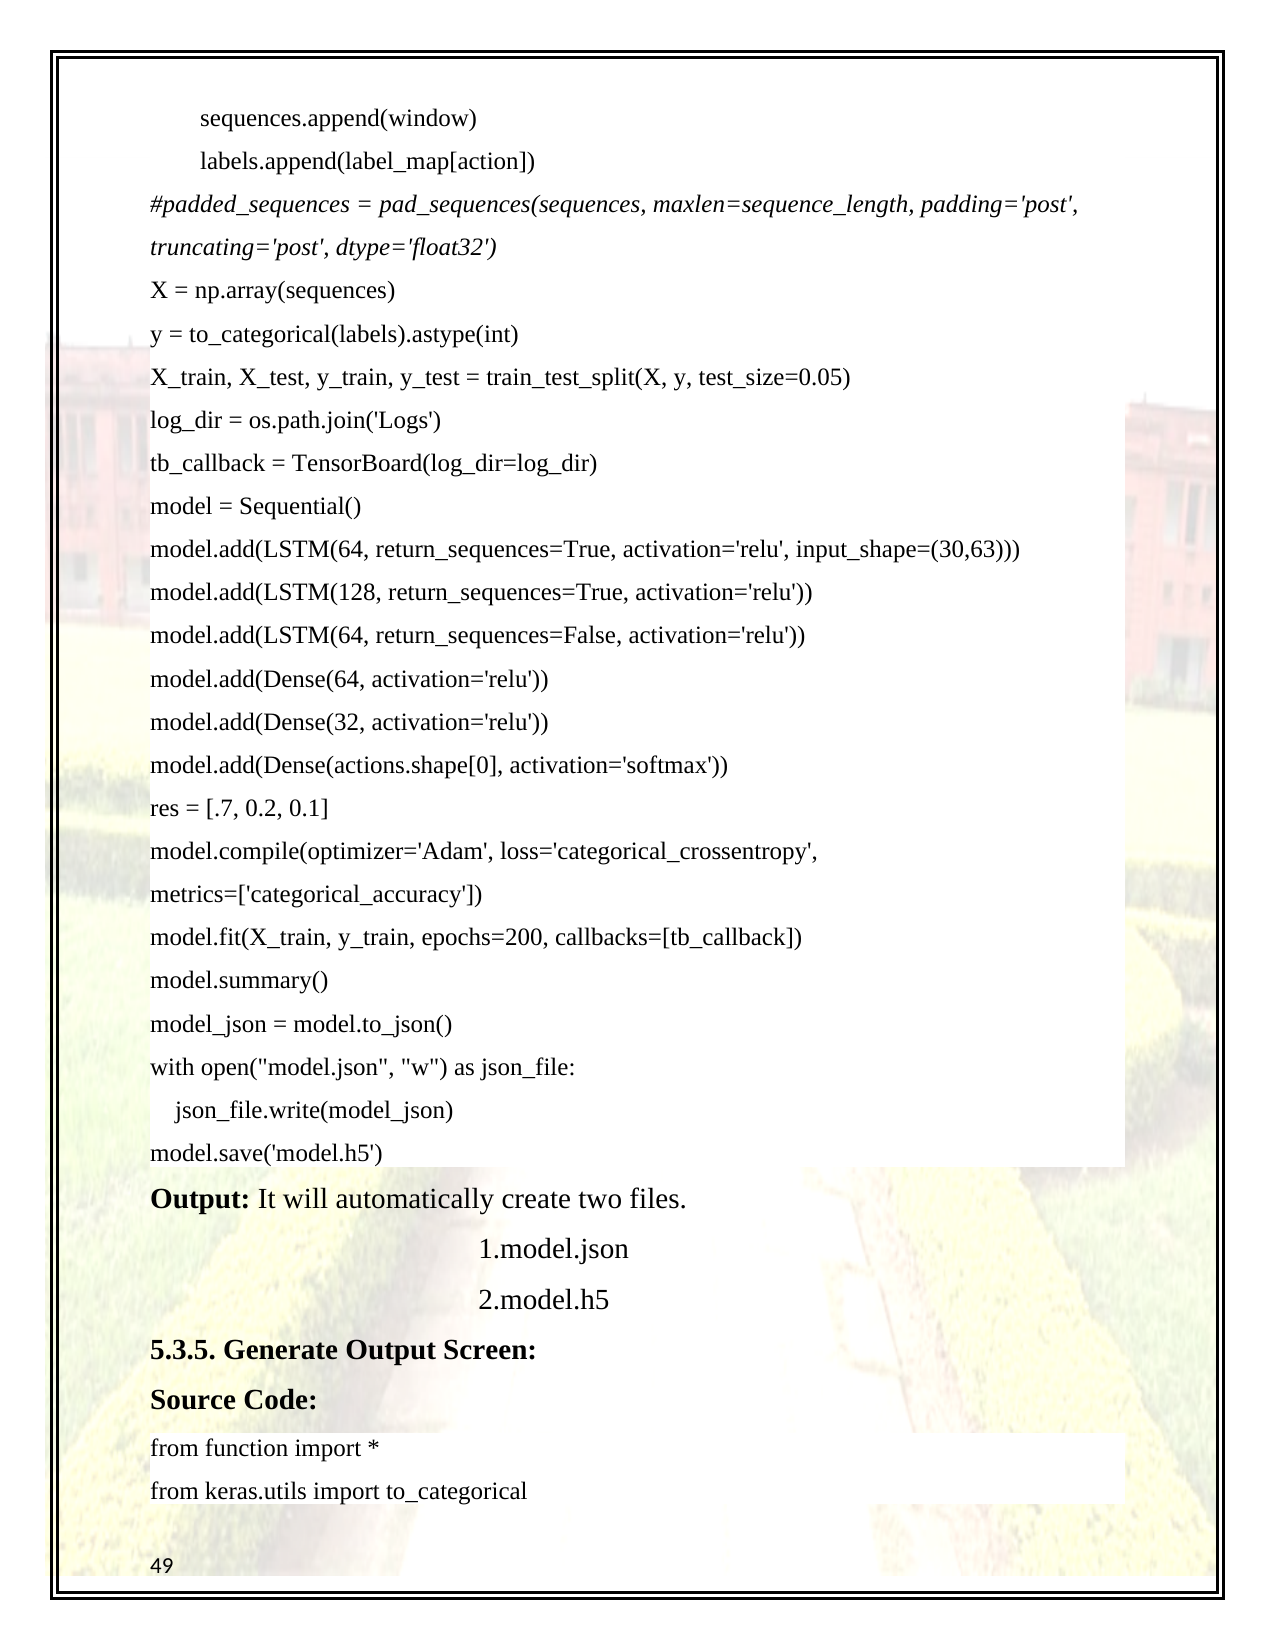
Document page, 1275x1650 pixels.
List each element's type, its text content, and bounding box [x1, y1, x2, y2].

text model.add(LSTM(64, return_sequences=False, activation='relu')) [150, 621, 1125, 649]
text Source Code: [150, 1382, 1125, 1416]
text X = np.array(sequences) [150, 276, 1125, 304]
text json_file.write(model_json) [150, 1095, 1125, 1124]
text model.fit(X_train, y_train, epochs=200, callbacks=[tb_callback]) [150, 922, 1125, 951]
text model_json = model.to_json() [150, 1009, 1125, 1037]
text sequences.append(window) [150, 103, 1125, 132]
text 5.3.5. Generate Output Screen: [150, 1332, 1125, 1366]
text model.add(Dense(64, activation='relu')) [150, 664, 1125, 692]
text model.add(Dense(actions.shape[0], activation='softmax')) [150, 750, 1125, 779]
text res = [.7, 0.2, 0.1] [150, 793, 1125, 822]
text #padded_sequences = pad_sequences(sequences, maxlen=sequence_length, padding='post', truncating='post', dtype='float32') [150, 189, 1125, 261]
text model = Sequential() [150, 491, 1125, 520]
text with open("model.json", "w") as json_file: [150, 1052, 1125, 1081]
text tb_callback = TensorBoard(log_dir=log_dir) [150, 448, 1125, 477]
text Output: It will automatically create two files. [150, 1181, 1125, 1215]
text y = to_categorical(labels).astype(int) [150, 319, 1125, 347]
text 2.model.h5 [150, 1282, 1125, 1315]
text 1.model.json [150, 1231, 1125, 1265]
text model.add(Dense(32, activation='relu')) [150, 707, 1125, 736]
text from keras.utils import to_categorical [150, 1476, 1125, 1504]
text model.save('model.h5') [150, 1138, 1125, 1167]
text log_dir = os.path.join('Logs') [150, 405, 1125, 434]
text model.add(LSTM(64, return_sequences=True, activation='relu', input_shape=(30,63))) [150, 534, 1125, 563]
text X_train, X_test, y_train, y_test = train_test_split(X, y, test_size=0.05) [150, 362, 1125, 391]
text labels.append(label_map[action]) [150, 146, 1125, 175]
text model.add(LSTM(128, return_sequences=True, activation='relu')) [150, 577, 1125, 606]
text from function import * [150, 1433, 1125, 1461]
text model.compile(optimizer='Adam', loss='categorical_crossentropy', metrics=['categorical_accuracy']) [150, 836, 1125, 908]
text model.summary() [150, 966, 1125, 994]
